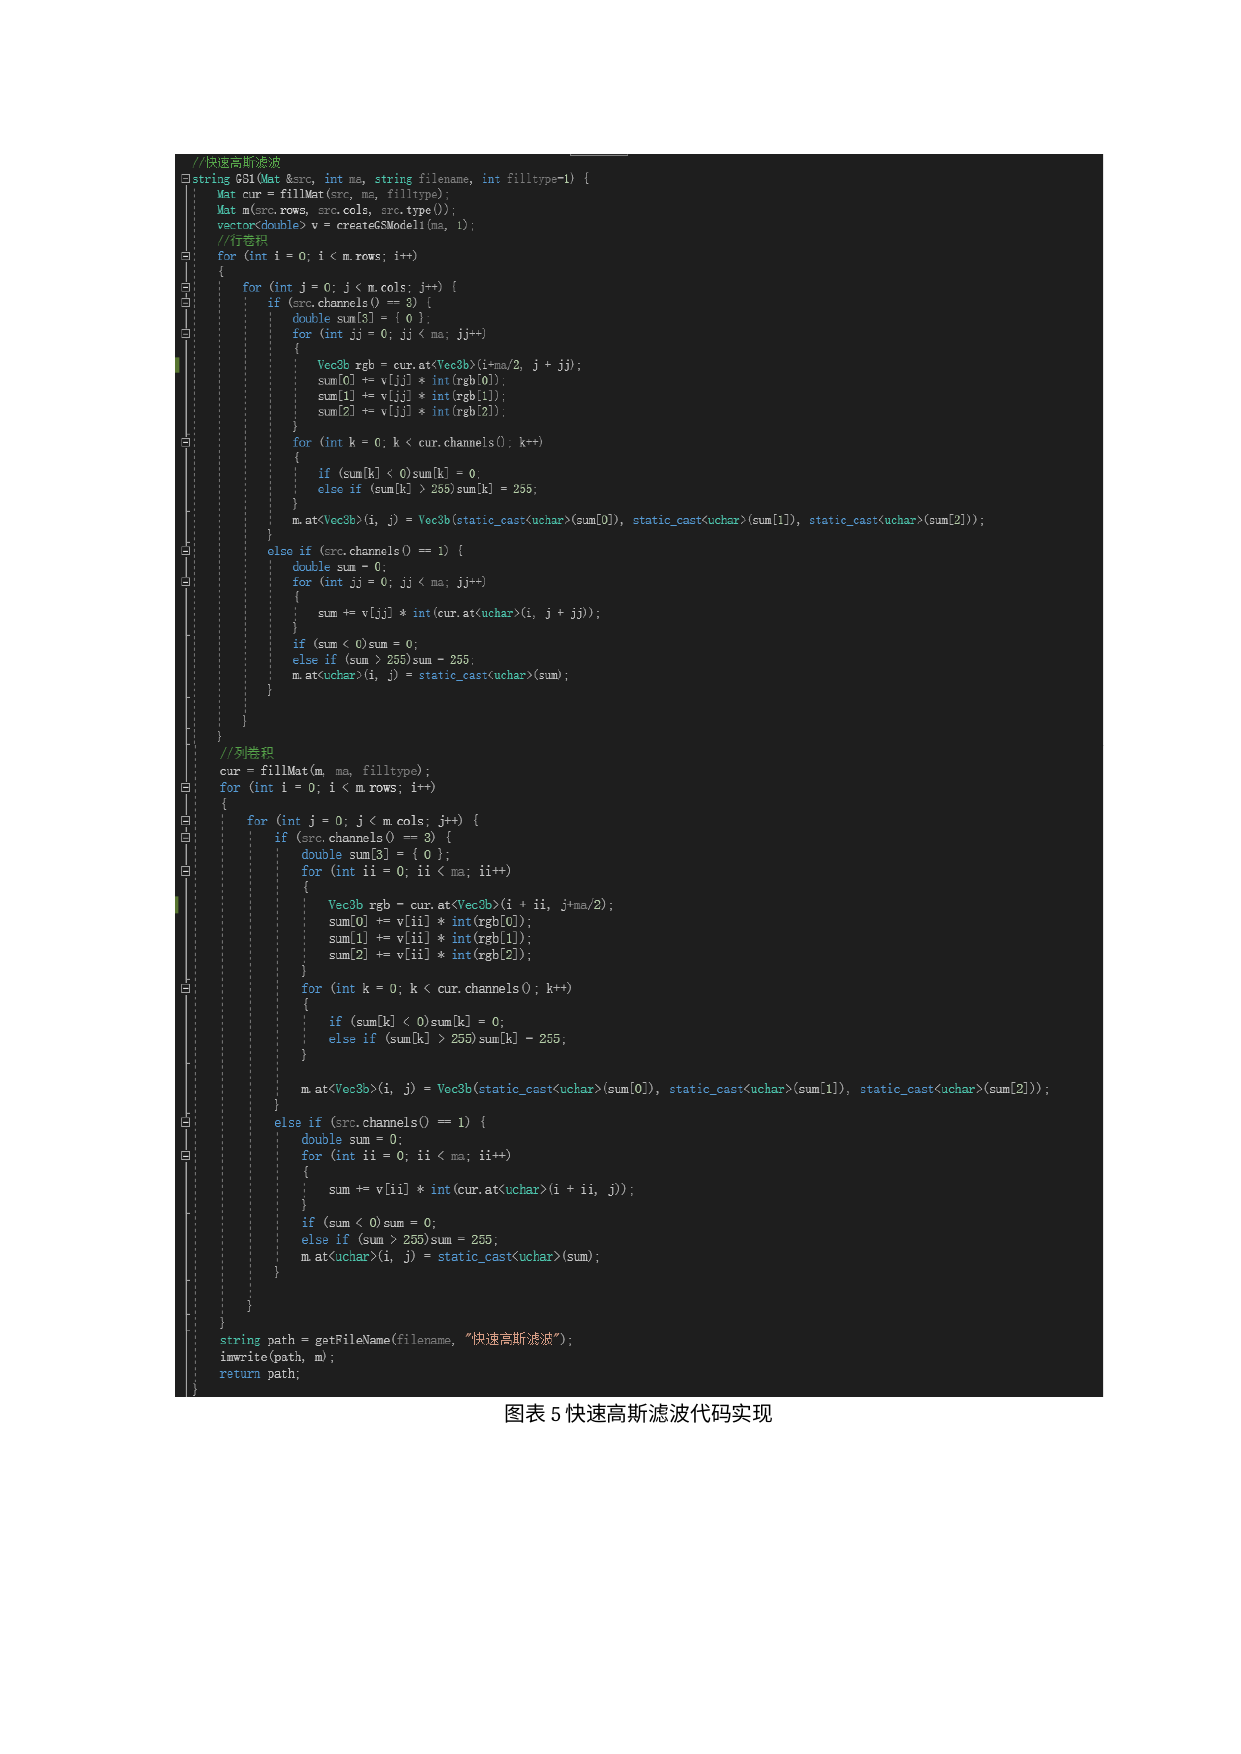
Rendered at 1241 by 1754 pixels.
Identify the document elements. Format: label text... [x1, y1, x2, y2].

text 图表 5快速高斯滤波代码实现 [175, 1397, 1103, 1427]
picture [175, 154, 1104, 1397]
